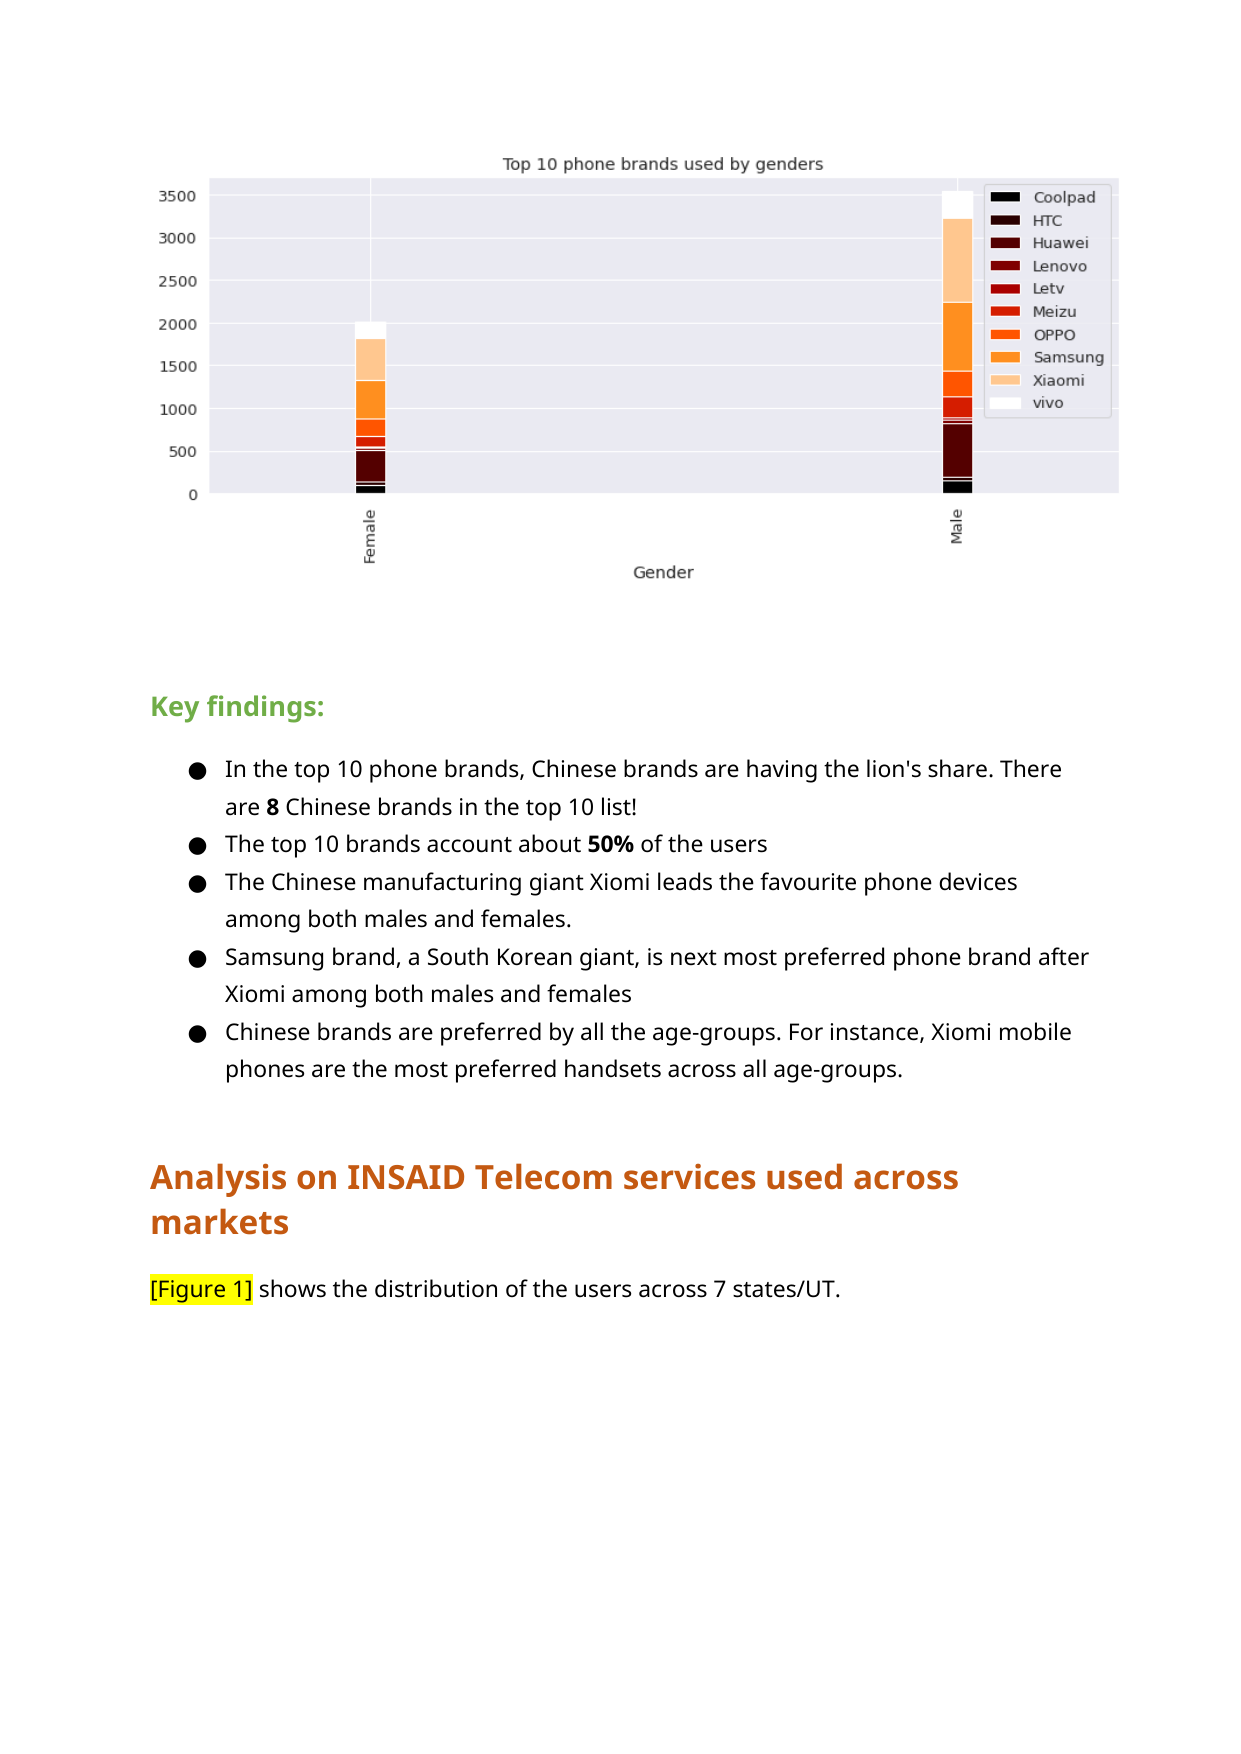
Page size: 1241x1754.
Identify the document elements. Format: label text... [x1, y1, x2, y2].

picture [150, 150, 1125, 590]
list Samsung brand, a South Korean giant, is next most preferred phone brand after Xiomi among both males and females [187, 941, 1090, 1009]
list The top 10 brands account about 50% of the users [187, 828, 1090, 859]
list The Chinese manufacturing giant Xiomi leads the favourite phone devices among both males and females. [187, 866, 1090, 934]
list Chinese brands are preferred by all the age-groups. For instance, Xiomi mobile phones are the most preferred handsets across all age-groups. [187, 1016, 1090, 1084]
text Analysis on INSAID Telecom services used across markets [150, 1153, 1090, 1244]
list In the top 10 phone brands, Chinese brands are having the lion's share. There are 8 Chinese brands in the top 10 list! [187, 753, 1090, 822]
text Key findings: [150, 687, 1090, 724]
text [Figure 1] shows the distribution of the users across 7 states/UT. [150, 1273, 1090, 1305]
